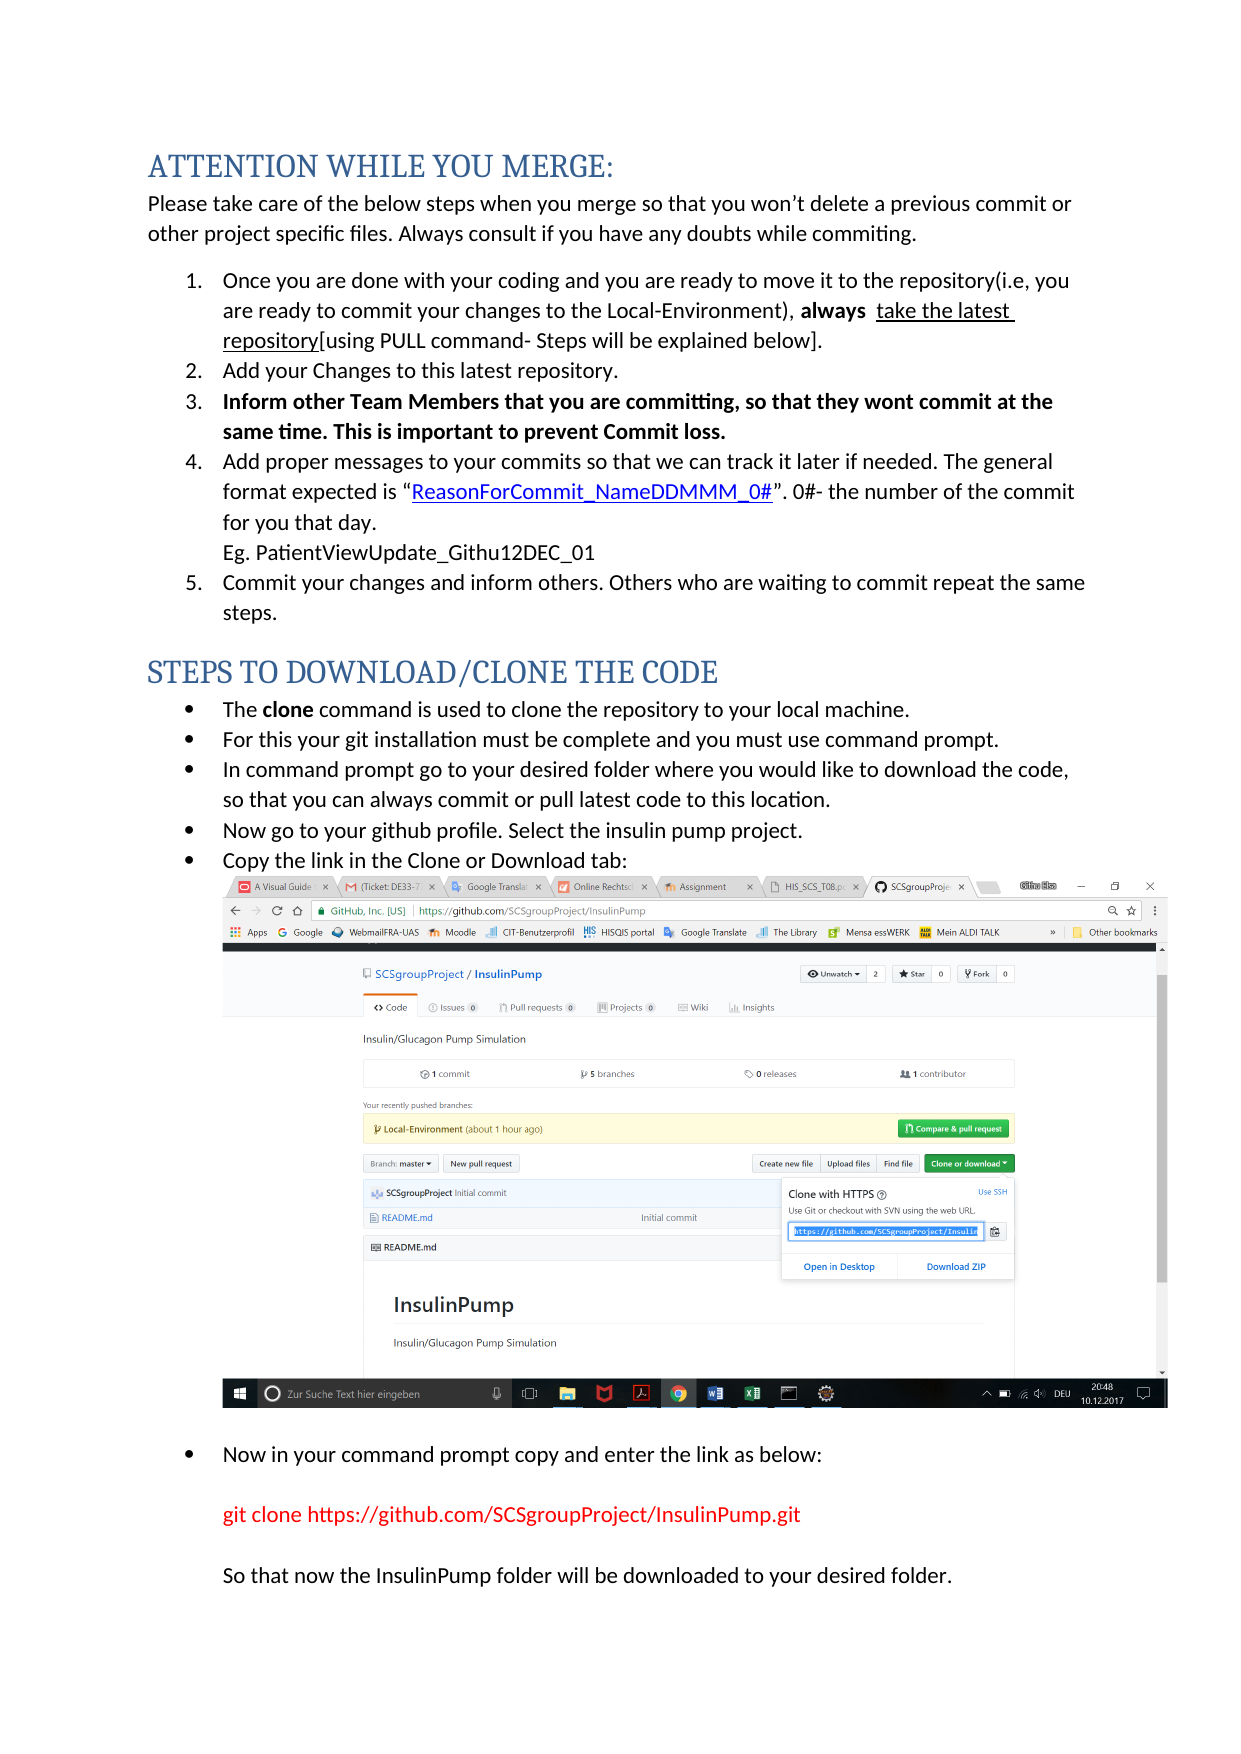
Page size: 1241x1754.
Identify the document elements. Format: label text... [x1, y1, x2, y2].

list Once you are done with your coding and you are ready to move it to the repository(i.e, you are ready to commit your changes to the Local-Environment), always take the latest repository[using PULL command- Steps will be explained below]. [185, 266, 1093, 354]
list Now go to your github profile. Select the insulin pump project. [185, 816, 1093, 844]
list In command prompt go to your desired folder where you would like to download the code, so that you can always commit or pull latest code to this location. [185, 755, 1093, 813]
list The clone command is used to clone the repository to your local machine. [185, 695, 1093, 723]
list So that now the InsulinPump folder will be downloaded to your desired folder. [223, 1561, 1093, 1589]
list Inform other Team Members that you are committing, so that they wont commit at the same time. This is important to prevent Commit loss. [185, 387, 1093, 445]
subtitle STEPS TO DOWNLOAD/CLONE THE CODE [148, 653, 1093, 692]
list Copy the link in the Clone or Download tab: [185, 846, 1093, 874]
list Eg. PatientViewUpdate_Githu12DEC_01 [223, 538, 1093, 566]
list git clone https://github.com/SCSgroupProject/InsulinPump.git [223, 1501, 1093, 1528]
picture [222, 876, 1168, 1408]
subtitle ATTENTION WHILE YOU MERGE: [148, 148, 1093, 186]
list Add your Changes to this latest repository. [185, 357, 1093, 385]
list Add proper messages to your commits so that we can track it later if needed. The general format expected is “ReasonForCommit_NameDDMMM_0#”. 0#- the number of the commit for you that day. [185, 447, 1093, 536]
text Please take care of the below steps when you merge so that you won’t delete a previous commit or other project specific files. Always consult if you have any doubts while commiting. [148, 189, 1093, 247]
list Commit your changes and inform others. Others who are waiting to commit repeat the same steps. [185, 568, 1093, 626]
list Now in your command prompt copy and enter the link as below: [185, 1440, 1093, 1468]
list For this your git installation must be complete and you must use command prompt. [185, 725, 1093, 753]
